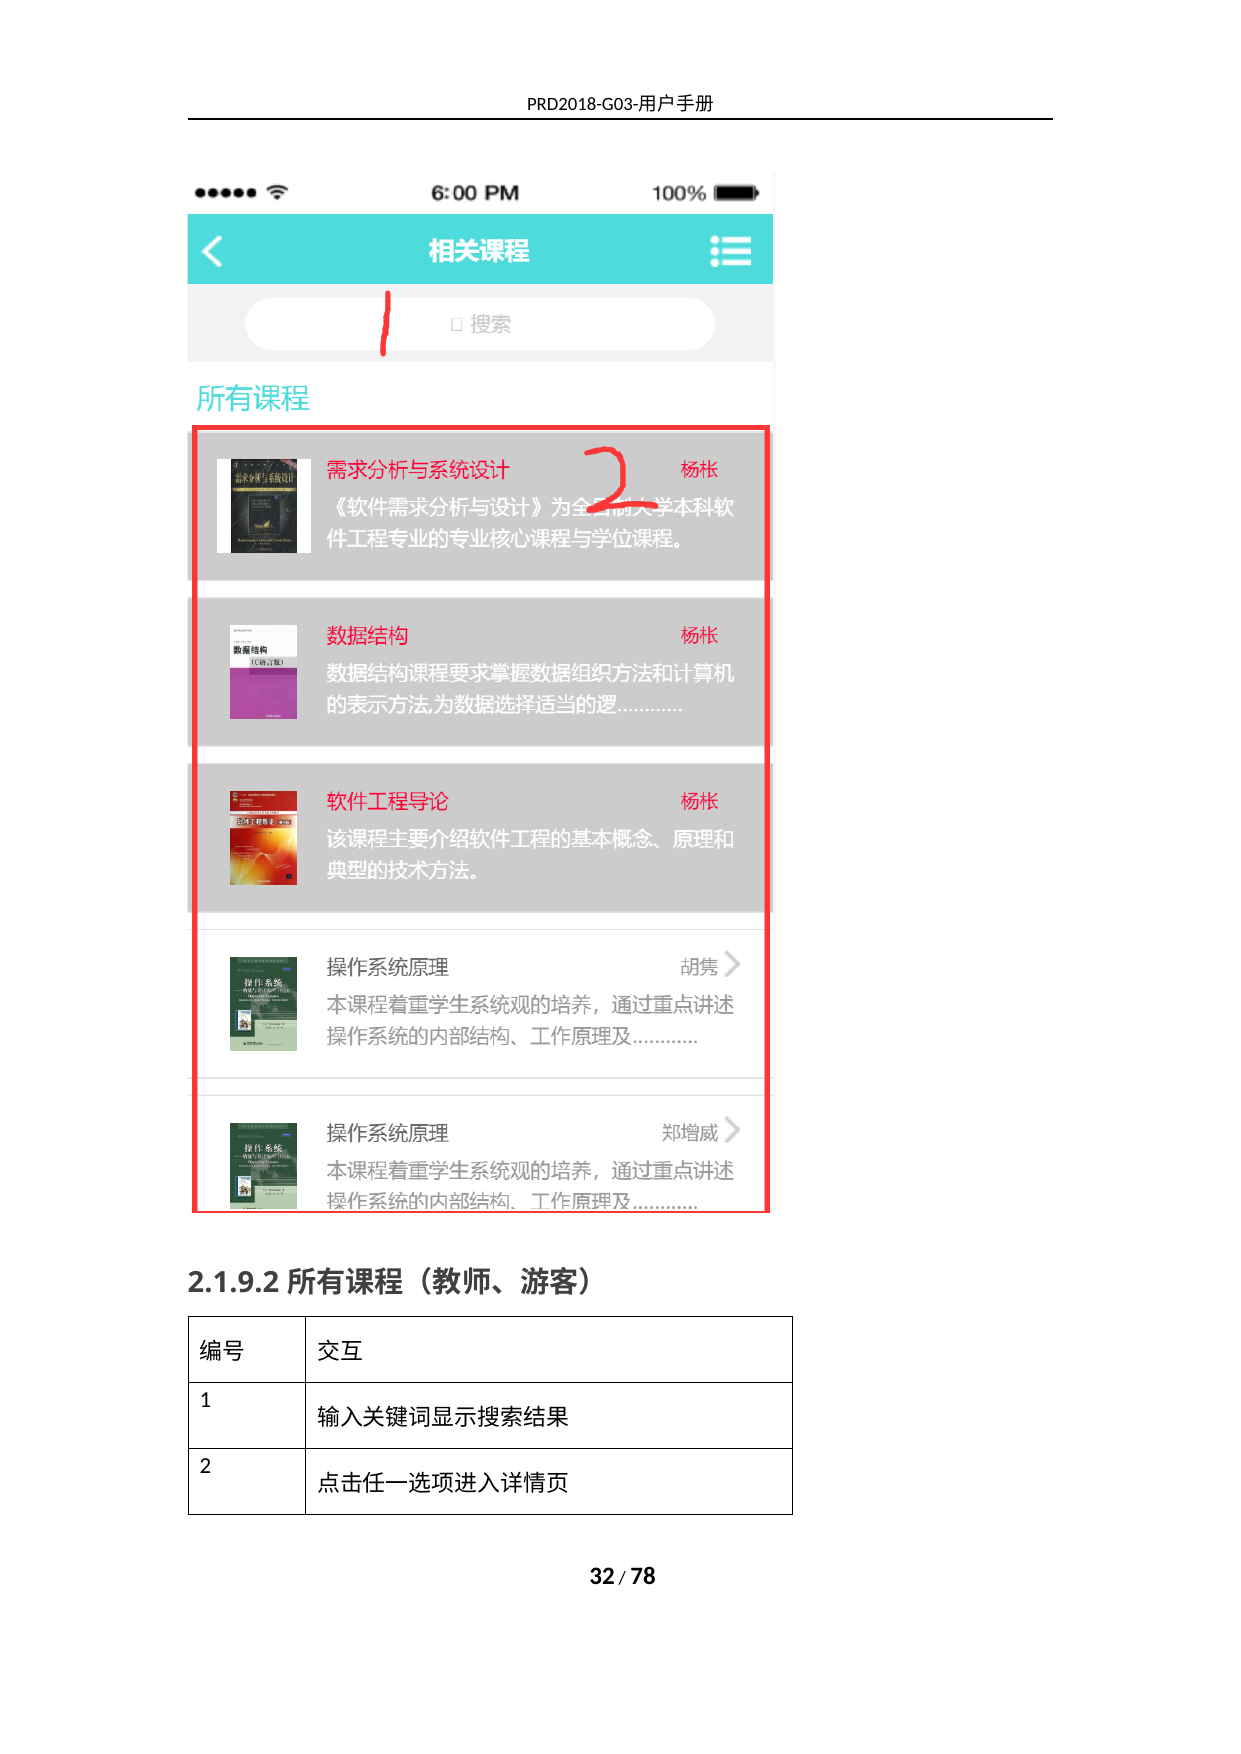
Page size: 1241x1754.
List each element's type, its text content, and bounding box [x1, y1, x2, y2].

picture [187, 172, 779, 1213]
table_cell 1 [189, 1383, 305, 1448]
table_cell 点击任一选项进入详情页 [306, 1449, 792, 1514]
table_header 交互 [306, 1317, 792, 1382]
table_cell 输入关键词显示搜索结果 [306, 1383, 792, 1448]
table_header 编号 [189, 1317, 305, 1382]
subtitle 2.1.9.2 所有课程（教师、游客） [187, 1247, 1053, 1312]
table_cell 2 [189, 1449, 305, 1514]
